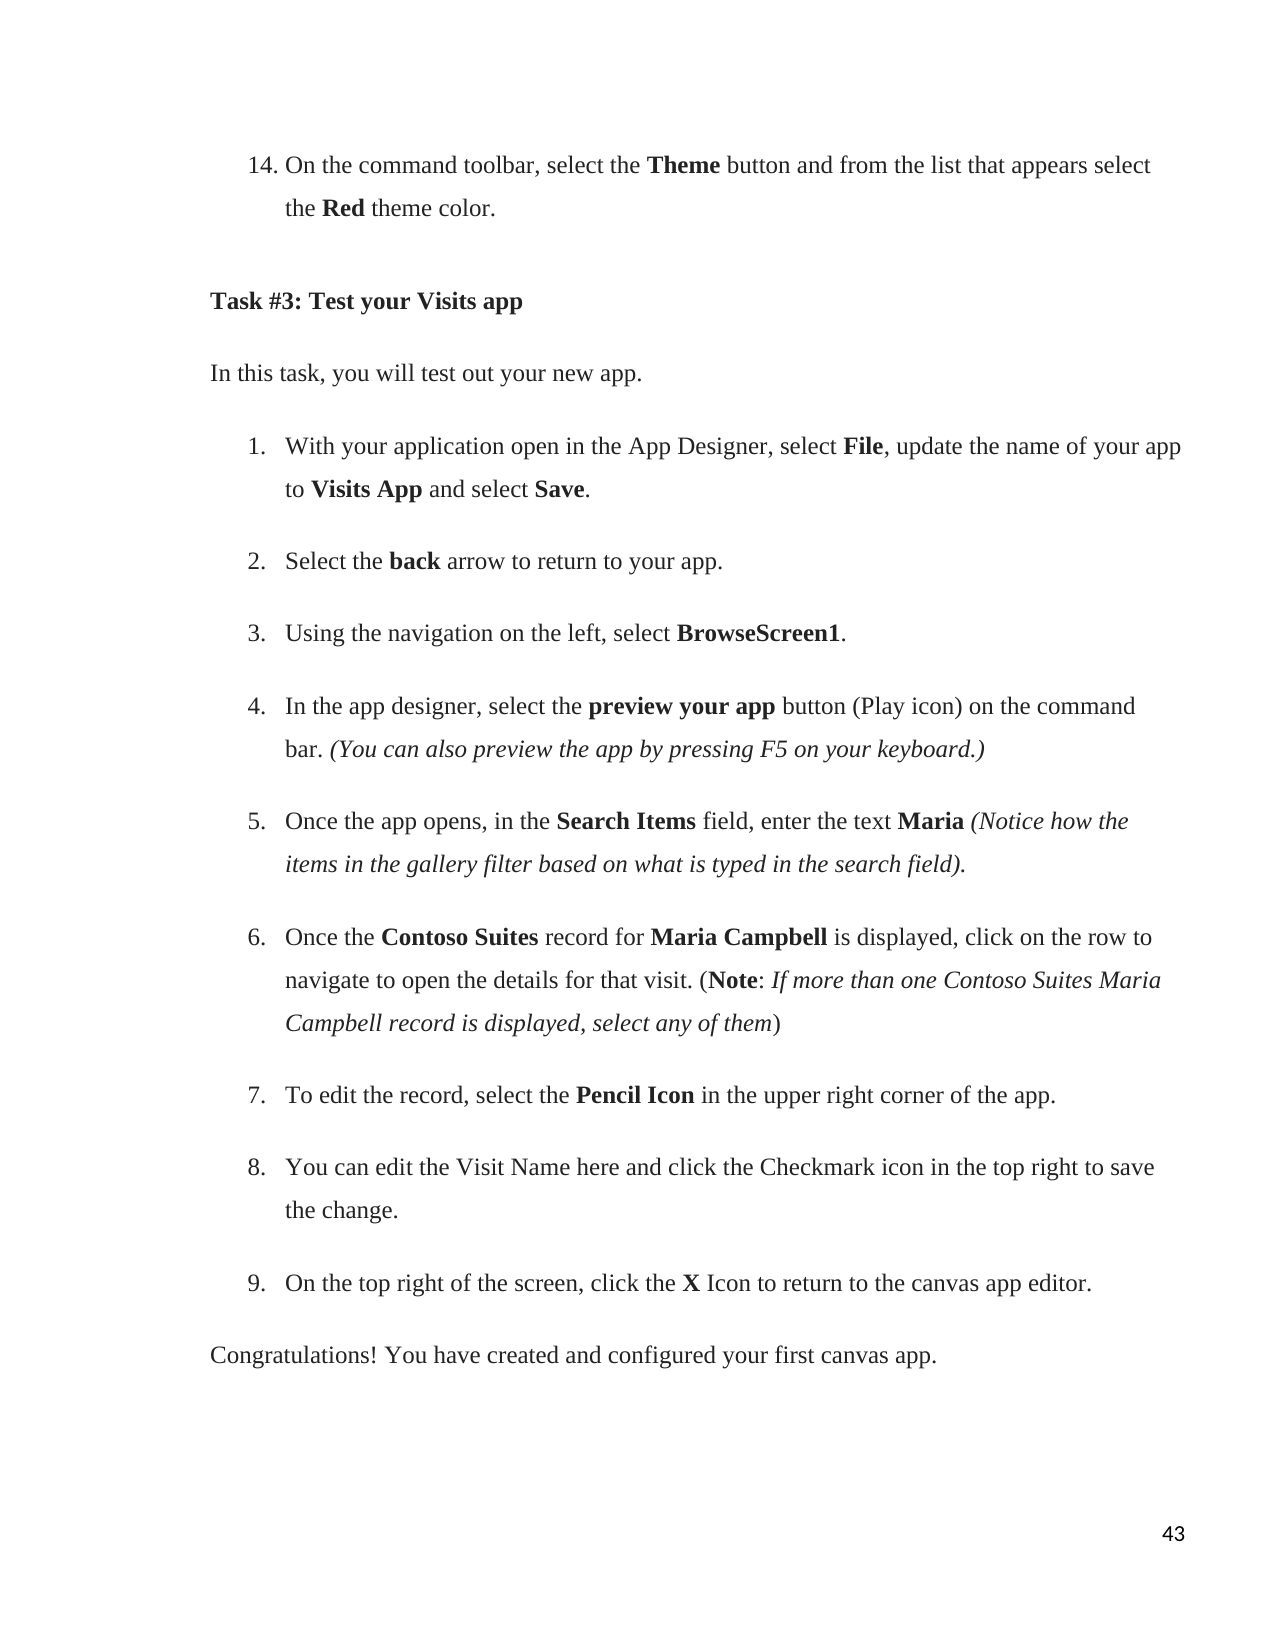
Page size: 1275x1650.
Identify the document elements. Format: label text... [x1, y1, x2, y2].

list You can edit the Visit Name here and click the Checkmark icon in the top right to save the change. [247, 1152, 1185, 1224]
list Once the Contoso Suites record for Maria Campbell is displayed, click on the row to navigate to open the details for that visit. (Note: If more than one Contoso Suites Maria Campbell record is displayed, select any of them) [247, 922, 1185, 1037]
list Once the app opens, in the Search Items field, enter the text Maria (Notice how the items in the gallery filter based on what is typed in the search field). [247, 806, 1185, 878]
list In the app designer, select the preview your app button (Play icon) on the command bar. (You can also preview the app by pressing F5 on your keyboard.) [247, 691, 1185, 763]
list On the top right of the screen, click the X Icon to return to the canvas app editor. [247, 1268, 1185, 1297]
list Using the navigation on the left, select BrowseScreen1. [247, 618, 1185, 647]
list To edit the record, select the Pencil Icon in the upper right corner of the app. [247, 1080, 1185, 1109]
list With your application open in the App Designer, select File, update the name of your app to Visits App and select Save. [247, 431, 1185, 503]
text Congratulations! You have created and configured your first canvas app. [210, 1340, 1185, 1369]
subtitle Task #3: Test your Visits app [210, 286, 1185, 315]
list On the command toolbar, select the Theme button and from the list that appears select the Red theme color. [247, 150, 1185, 222]
text In this task, you will test out your new app. [210, 358, 1185, 387]
list Select the back arrow to return to your app. [247, 546, 1185, 575]
